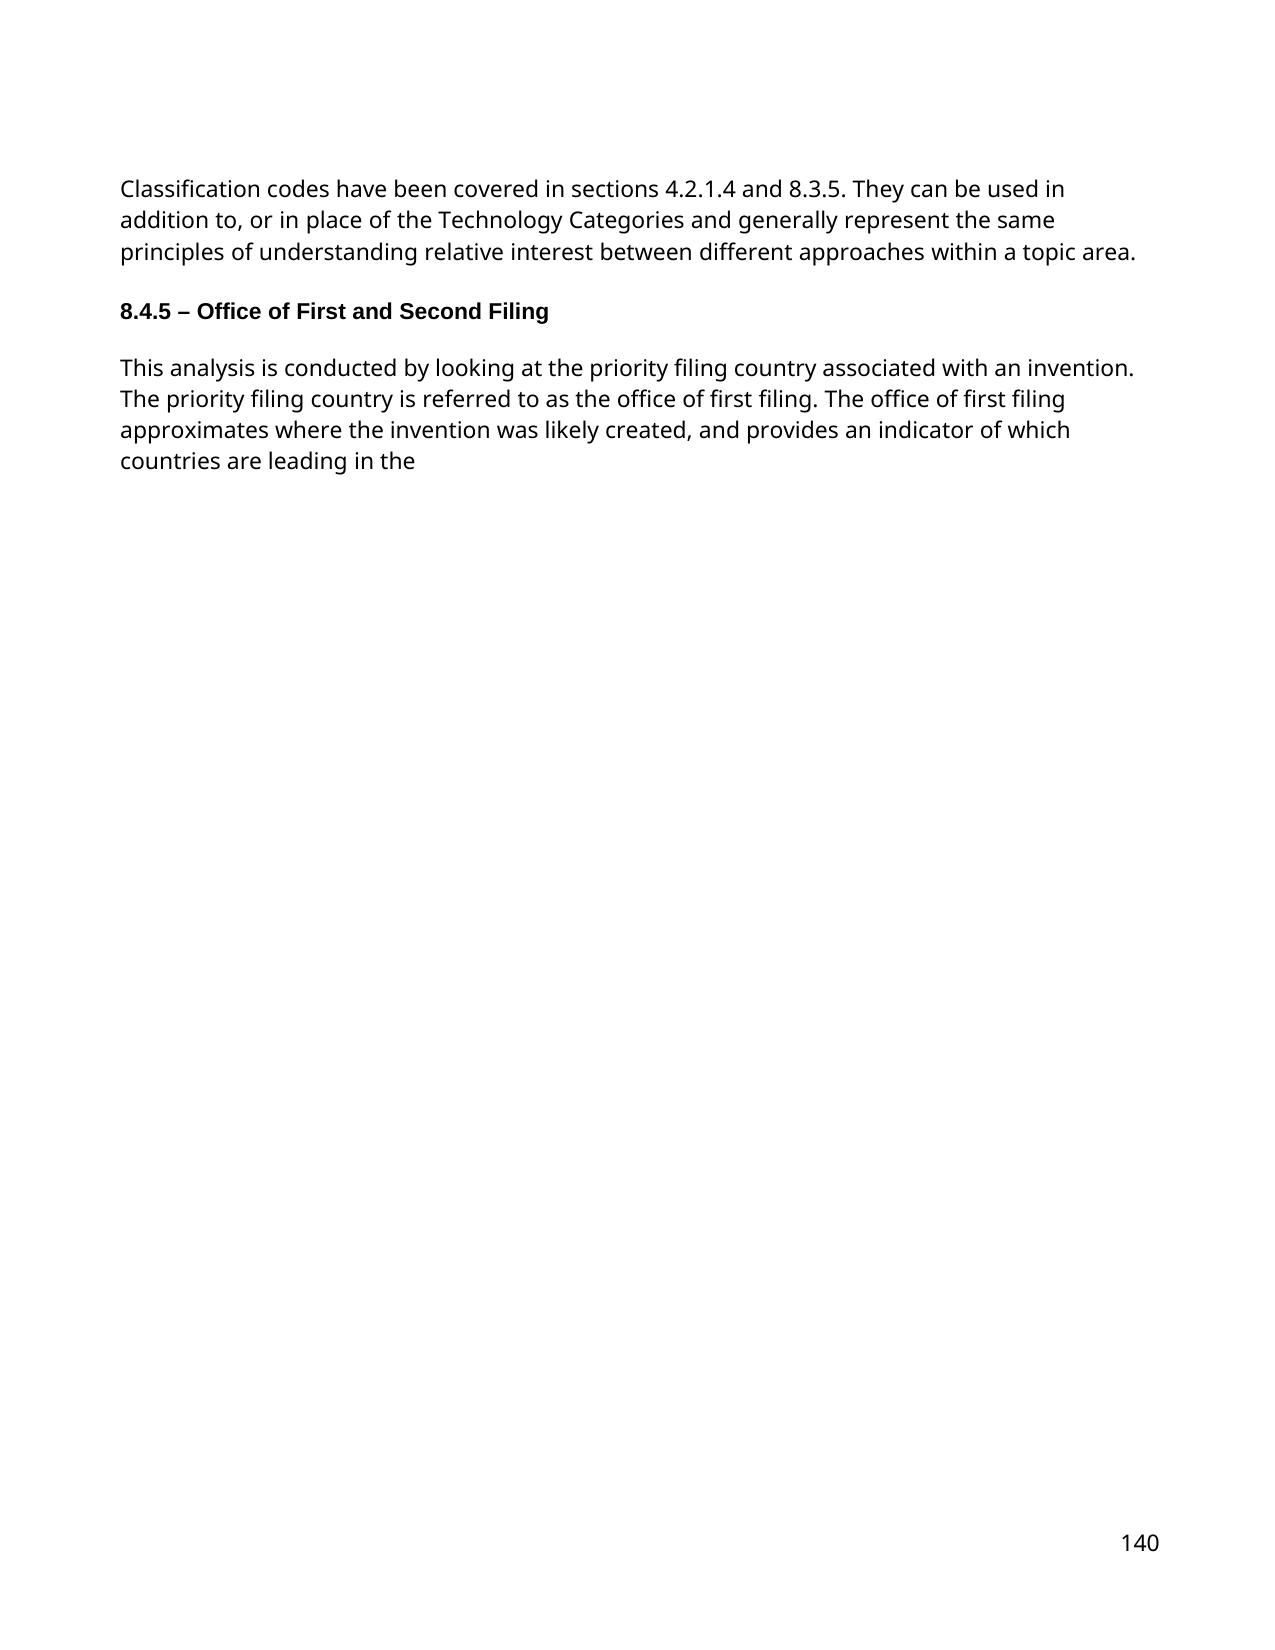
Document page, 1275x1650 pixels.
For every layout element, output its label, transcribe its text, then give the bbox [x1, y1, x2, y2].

subtitle – Office of First and Second Filing [120, 298, 1167, 324]
text Classification codes have been covered in sections 4.2.1.4 and 8.3.5. They can be used in addition to, or in place of the Technology Categories and generally represent the same principles of understanding relative interest between different approaches within a topic area. [120, 173, 1154, 267]
text This analysis is conducted by looking at the priority filing country associated with an invention. The priority filing country is referred to as the office of first filing. The office of first filing approximates where the invention was likely created, and provides an indicator of which countries are leading in the [120, 351, 1147, 476]
